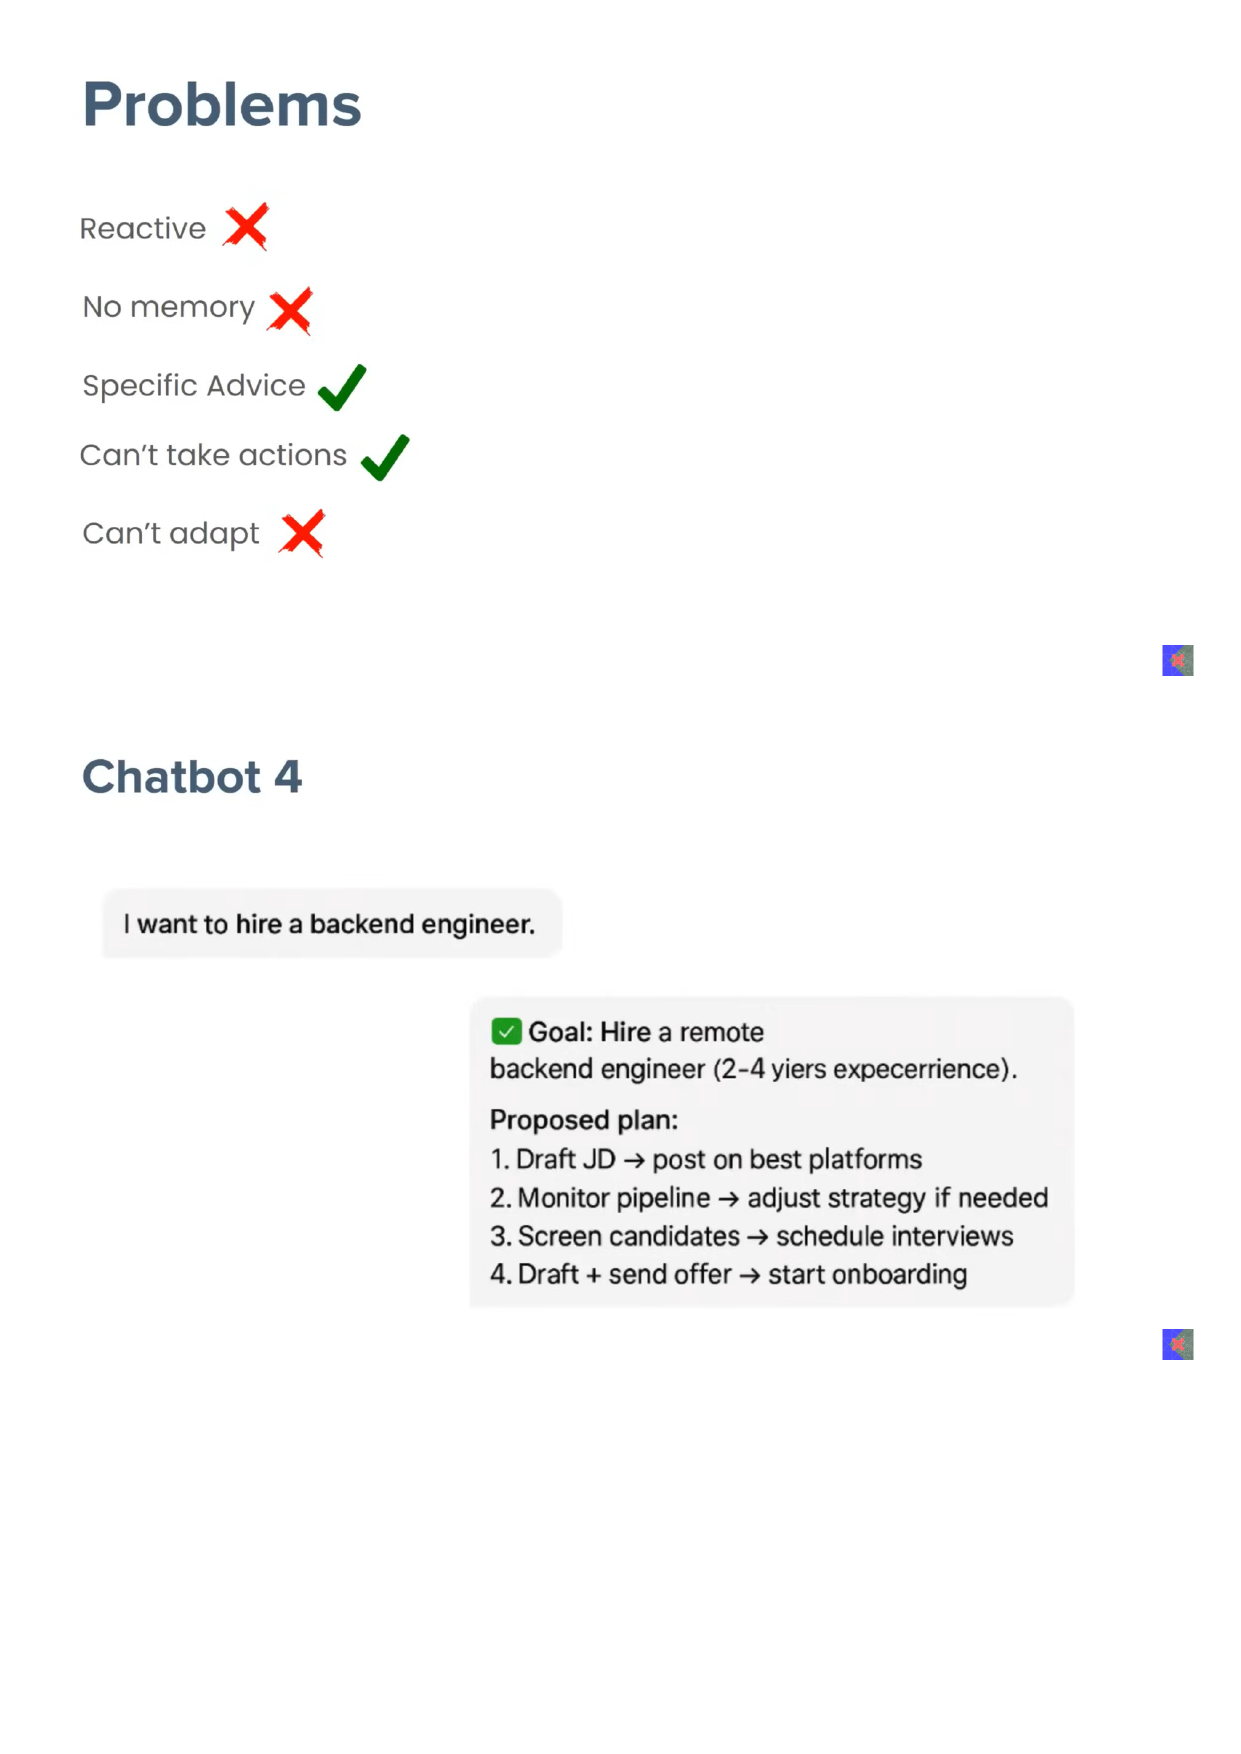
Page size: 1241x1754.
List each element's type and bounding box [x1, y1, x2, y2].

picture [29, 712, 1211, 1378]
picture [29, 29, 1211, 694]
